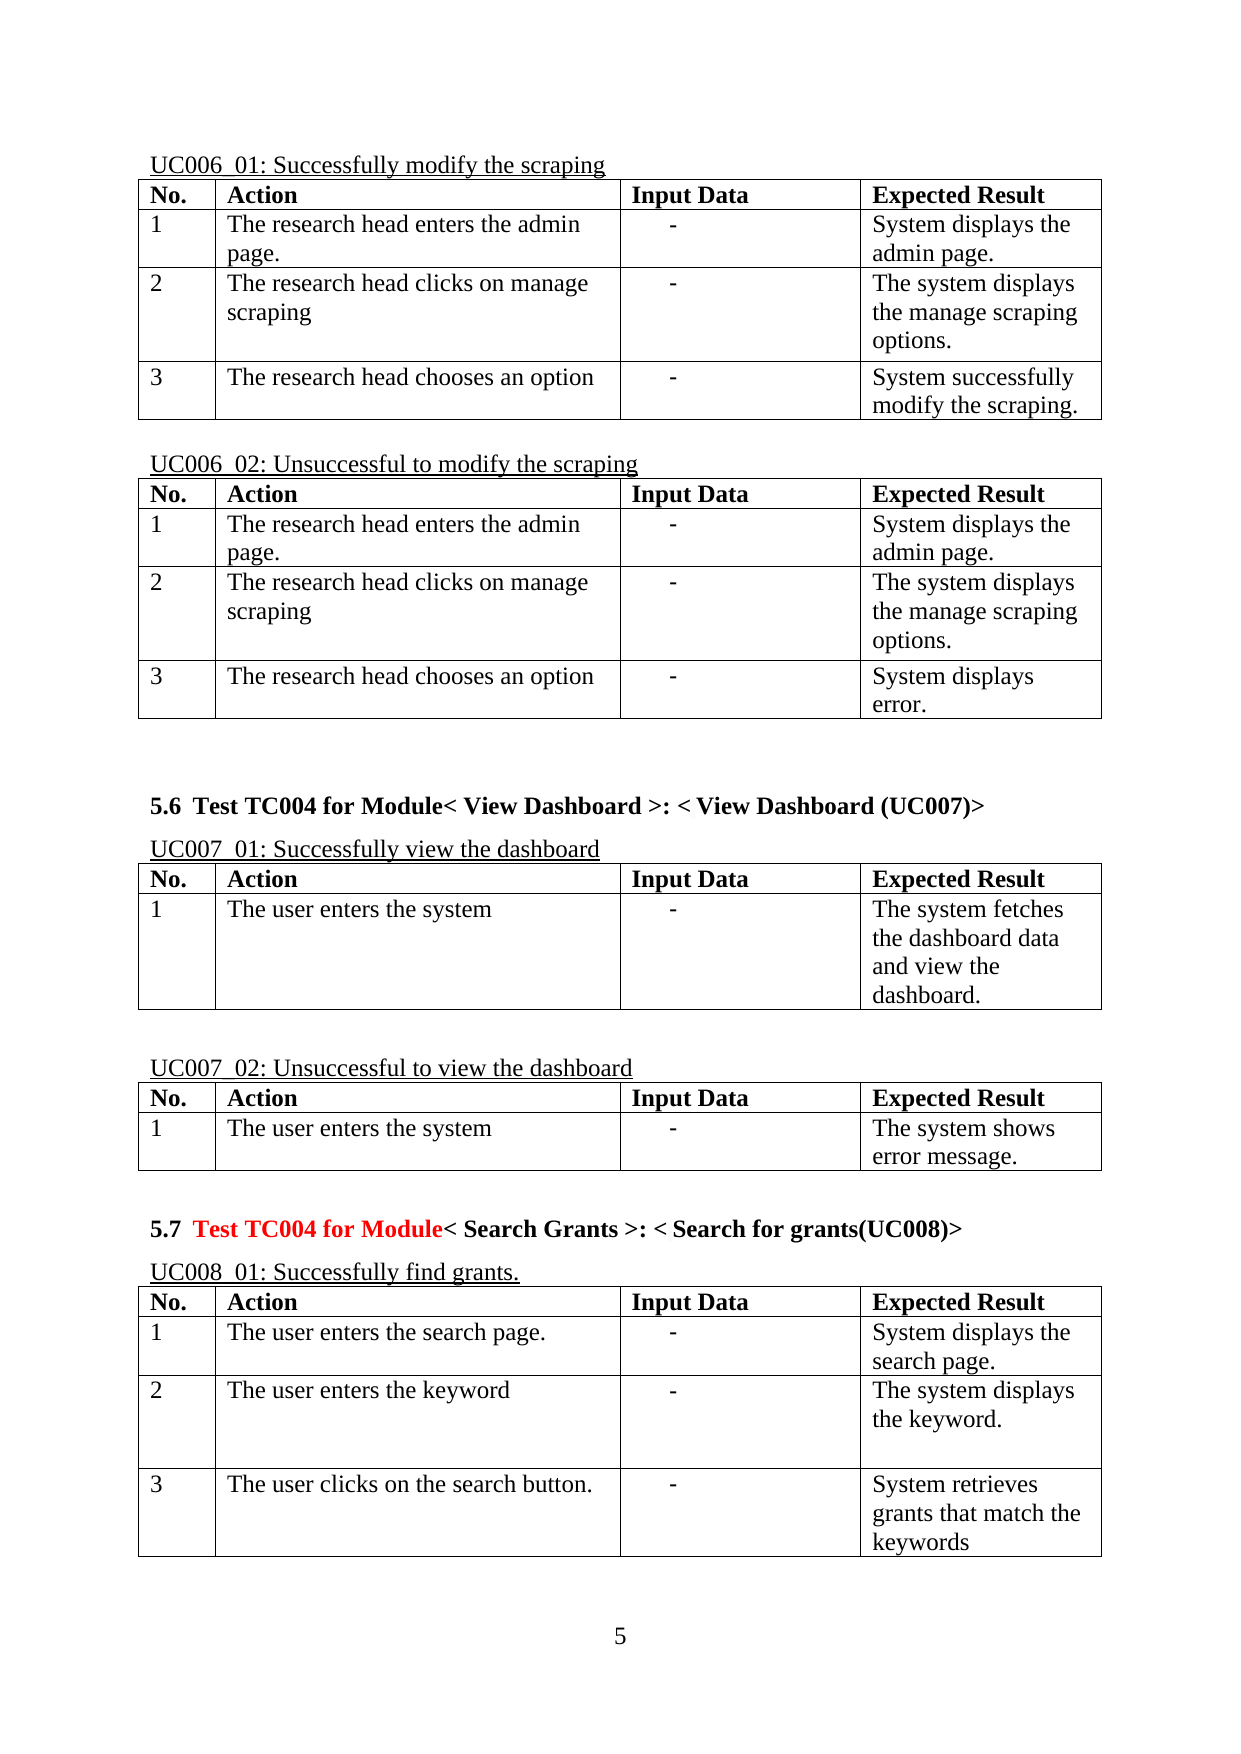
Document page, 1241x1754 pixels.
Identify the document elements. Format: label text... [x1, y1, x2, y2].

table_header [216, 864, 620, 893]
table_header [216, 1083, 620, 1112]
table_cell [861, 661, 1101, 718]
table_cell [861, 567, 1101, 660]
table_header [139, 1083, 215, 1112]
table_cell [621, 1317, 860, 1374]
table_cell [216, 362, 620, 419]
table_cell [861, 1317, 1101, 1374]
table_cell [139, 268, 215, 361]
text UC006_02: Unsuccessful to modify the scraping [150, 449, 1090, 478]
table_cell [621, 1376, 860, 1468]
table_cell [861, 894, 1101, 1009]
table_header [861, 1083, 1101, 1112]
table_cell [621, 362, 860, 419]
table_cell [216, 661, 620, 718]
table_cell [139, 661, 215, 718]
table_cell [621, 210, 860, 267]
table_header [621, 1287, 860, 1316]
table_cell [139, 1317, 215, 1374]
text UC007_01: Successfully view the dashboard [150, 834, 1090, 863]
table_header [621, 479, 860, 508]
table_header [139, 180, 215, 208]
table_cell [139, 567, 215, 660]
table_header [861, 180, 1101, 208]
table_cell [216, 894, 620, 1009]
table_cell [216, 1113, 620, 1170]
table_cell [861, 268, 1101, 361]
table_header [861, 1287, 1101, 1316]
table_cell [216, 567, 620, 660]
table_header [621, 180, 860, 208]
list Test TC004 for Module< View Dashboard >: < View Dashboard (UC007)> [150, 791, 1090, 820]
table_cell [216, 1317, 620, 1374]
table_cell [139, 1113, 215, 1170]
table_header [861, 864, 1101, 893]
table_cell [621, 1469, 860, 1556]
text UC007_02: Unsuccessful to view the dashboard [150, 1053, 1090, 1082]
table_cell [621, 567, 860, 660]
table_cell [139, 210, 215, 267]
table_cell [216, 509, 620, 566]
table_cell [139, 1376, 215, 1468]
text UC008_01: Successfully find grants. [150, 1257, 1090, 1286]
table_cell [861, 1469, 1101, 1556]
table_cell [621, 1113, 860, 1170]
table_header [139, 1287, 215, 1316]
text UC006_01: Successfully modify the scraping [150, 150, 1090, 179]
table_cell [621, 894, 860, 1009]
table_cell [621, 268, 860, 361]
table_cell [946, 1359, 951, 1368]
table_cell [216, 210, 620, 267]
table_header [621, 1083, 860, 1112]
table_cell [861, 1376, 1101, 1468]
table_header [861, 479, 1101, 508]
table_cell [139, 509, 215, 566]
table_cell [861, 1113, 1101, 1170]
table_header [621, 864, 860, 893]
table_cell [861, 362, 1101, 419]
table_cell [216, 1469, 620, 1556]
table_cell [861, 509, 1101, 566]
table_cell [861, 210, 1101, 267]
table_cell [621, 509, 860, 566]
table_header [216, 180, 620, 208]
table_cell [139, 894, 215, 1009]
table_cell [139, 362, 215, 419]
list Test TC004 for Module< Search Grants >: < Search for grants(UC008)> [150, 1214, 1090, 1243]
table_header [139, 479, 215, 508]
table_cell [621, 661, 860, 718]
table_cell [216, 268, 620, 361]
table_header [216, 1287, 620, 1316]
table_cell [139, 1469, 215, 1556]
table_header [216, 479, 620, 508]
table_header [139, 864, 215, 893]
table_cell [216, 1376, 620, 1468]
